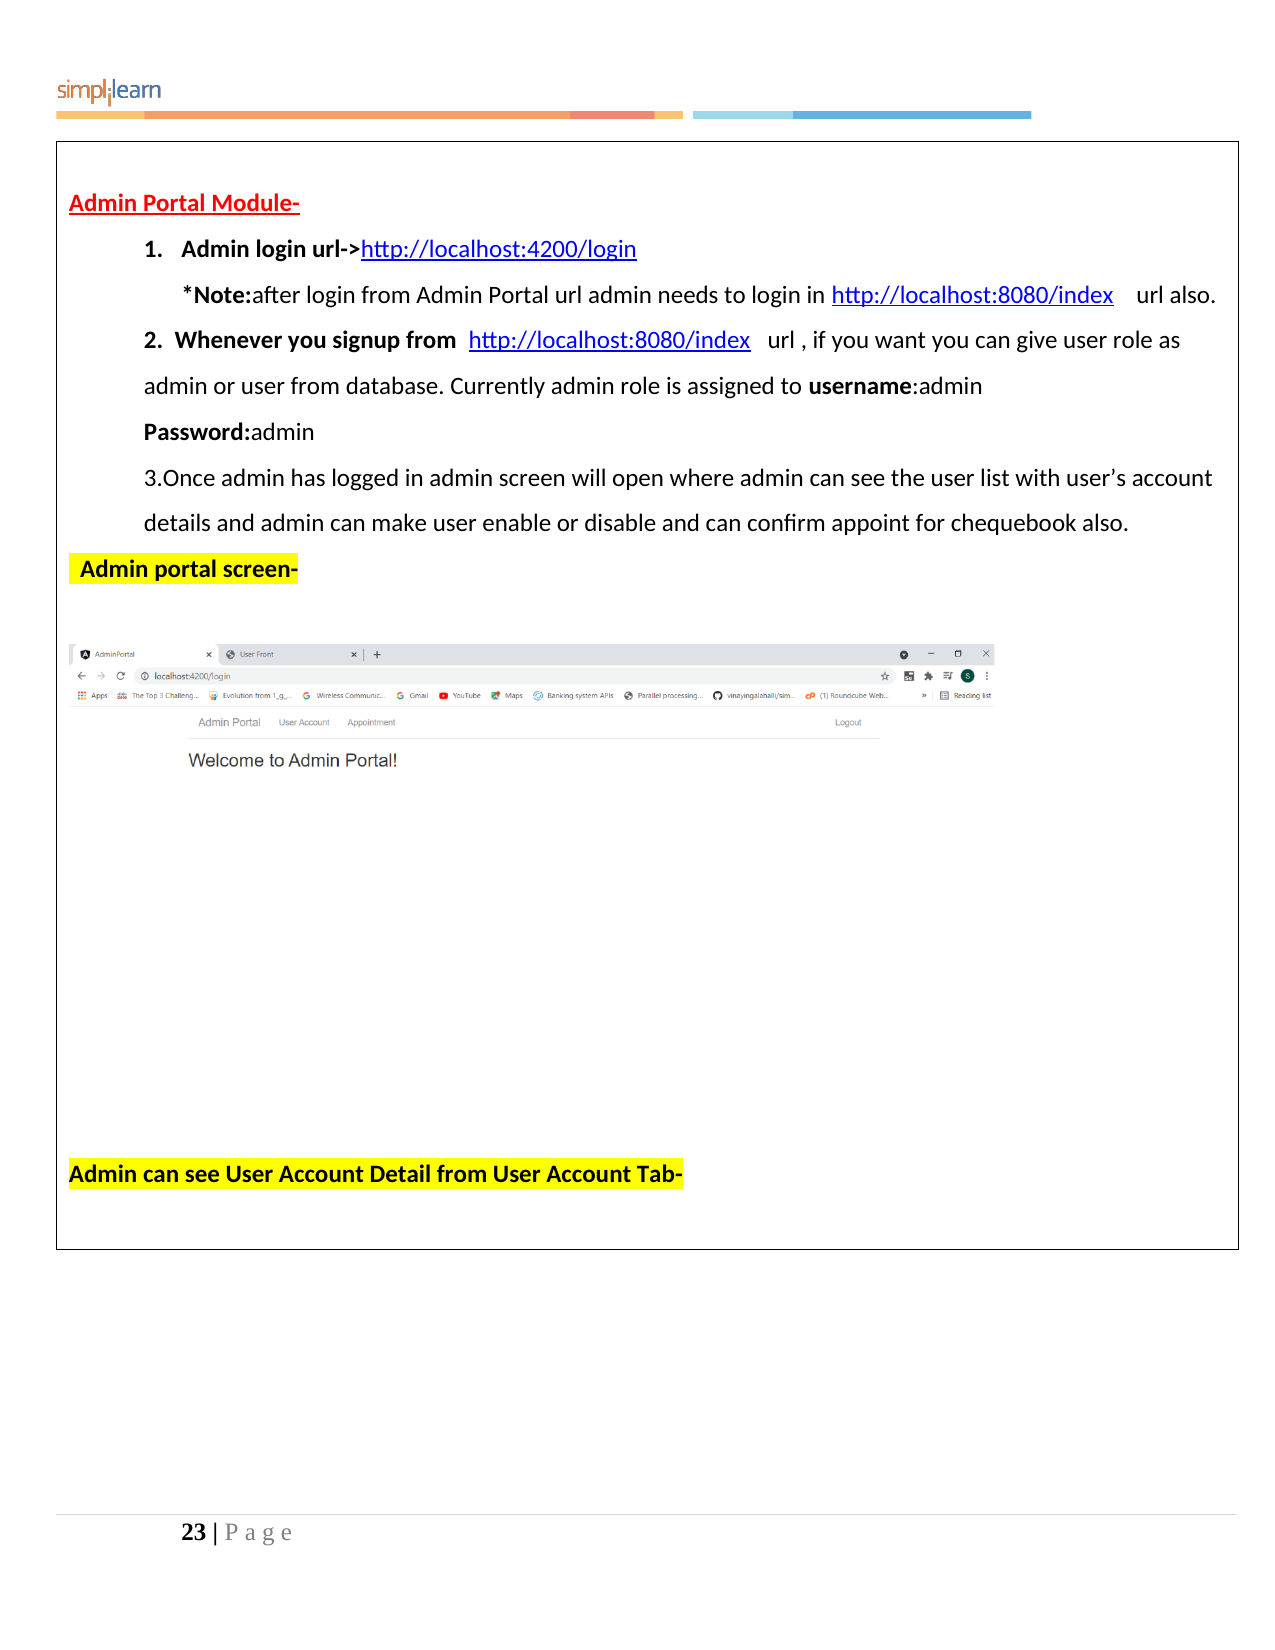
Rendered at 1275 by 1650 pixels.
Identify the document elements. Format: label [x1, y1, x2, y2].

picture [68, 644, 995, 1099]
picture [56, 75, 1032, 119]
table_header [57, 142, 1238, 1249]
